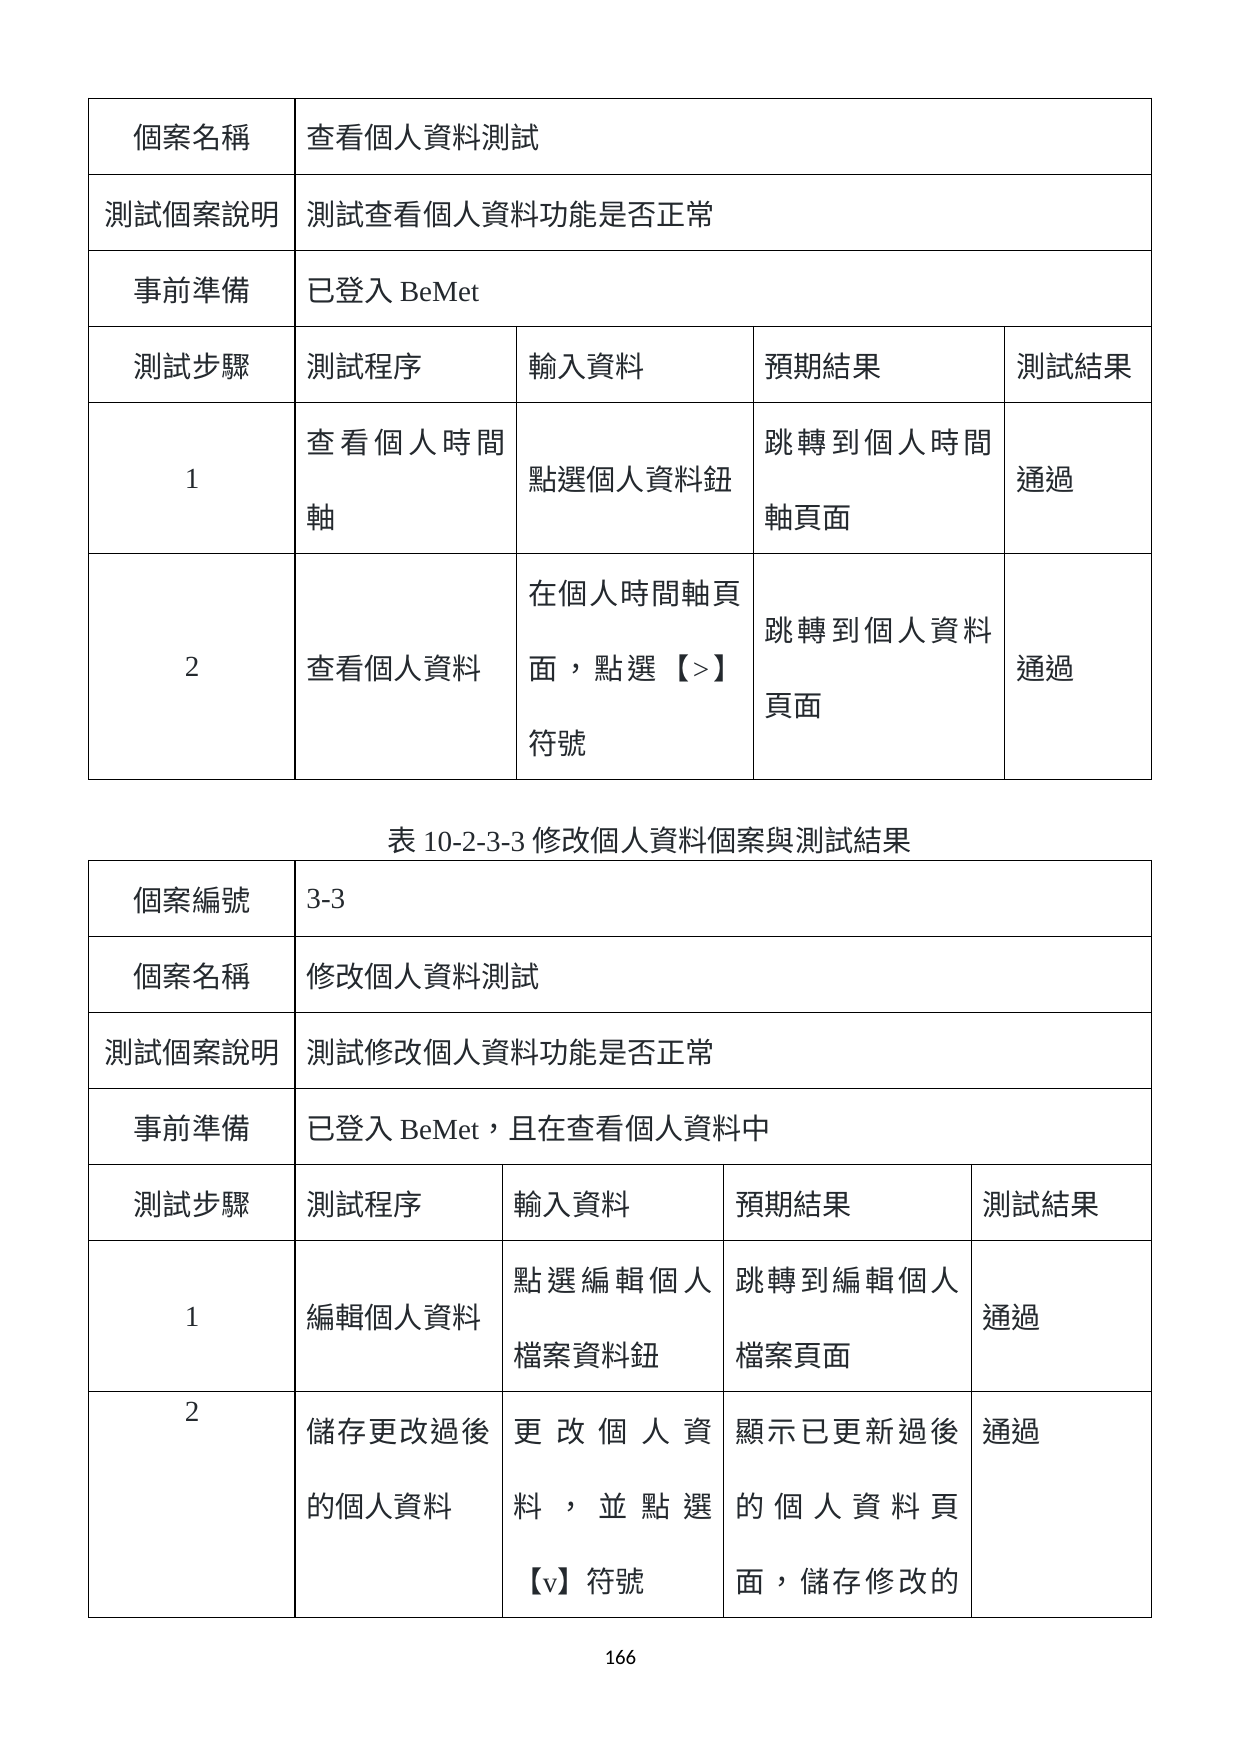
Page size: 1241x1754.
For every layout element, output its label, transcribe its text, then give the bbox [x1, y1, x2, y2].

table_cell 在個人時間軸頁面，點選【>】符號 [517, 554, 753, 779]
table_cell 已登入BeMet，且在查看個人資料中 [296, 1089, 1151, 1164]
table_cell 查看個人資料測試 [296, 99, 1151, 174]
table_header 個案編號 [89, 861, 294, 936]
table_cell 測試個案說明 [89, 1013, 294, 1088]
table_cell 點選個人資料鈕 [517, 403, 753, 553]
table_cell 儲存更改過後的個人資料 [296, 1392, 502, 1617]
table_cell 通過 [972, 1241, 1151, 1391]
table_cell 測試結果 [972, 1165, 1151, 1240]
table_cell 測試結果 [1005, 327, 1151, 402]
table_cell 通過 [972, 1392, 1151, 1617]
table_cell 測試個案說明 [89, 175, 294, 250]
table_cell 修改個人資料測試 [296, 937, 1151, 1012]
table_cell 測試程序 [296, 327, 516, 402]
table_cell 編輯個人資料 [296, 1241, 502, 1391]
table_cell 測試查看個人資料功能是否正常 [296, 175, 1151, 250]
table_cell 測試步驟 [89, 1165, 294, 1240]
table_header 3-3 [296, 861, 1151, 936]
table_cell 測試步驟 [89, 327, 294, 402]
table_cell 個案名稱 [89, 99, 294, 174]
table_cell 更改個人資料，並點選【v】符號 [503, 1392, 723, 1617]
table_cell 查看個人時間軸 [296, 403, 516, 553]
table_cell 跳轉到編輯個人檔案頁面 [724, 1241, 971, 1391]
table_cell 通過 [1005, 403, 1151, 553]
table_cell 通過 [1005, 554, 1151, 779]
table_cell 1 [89, 1241, 294, 1391]
table_cell 1 [89, 403, 294, 553]
table_cell 查看個人資料 [296, 554, 516, 779]
table_cell 測試程序 [296, 1165, 502, 1240]
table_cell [724, 1392, 971, 1617]
table_cell 2 [89, 1392, 294, 1617]
table_cell 事前準備 [89, 251, 294, 326]
table_cell 測試修改個人資料功能是否正常 [296, 1013, 1151, 1088]
table_cell 已登入BeMet [296, 251, 1151, 326]
table_cell 點選編輯個人檔案資料鈕 [503, 1241, 723, 1391]
table_cell 2 [89, 554, 294, 779]
table_cell 事前準備 [89, 1089, 294, 1164]
table_cell 個案名稱 [89, 937, 294, 1012]
text 表 10-2-3-3 修改個人資料個案與測試結果 [89, 817, 1152, 860]
table_cell 輸入資料 [517, 327, 753, 402]
table_cell 預期結果 [754, 327, 1004, 402]
table_cell 跳轉到個人資料頁面 [754, 554, 1004, 779]
table_cell 預期結果 [724, 1165, 971, 1240]
table_cell 跳轉到個人時間軸頁面 [754, 403, 1004, 553]
table_cell 輸入資料 [503, 1165, 723, 1240]
